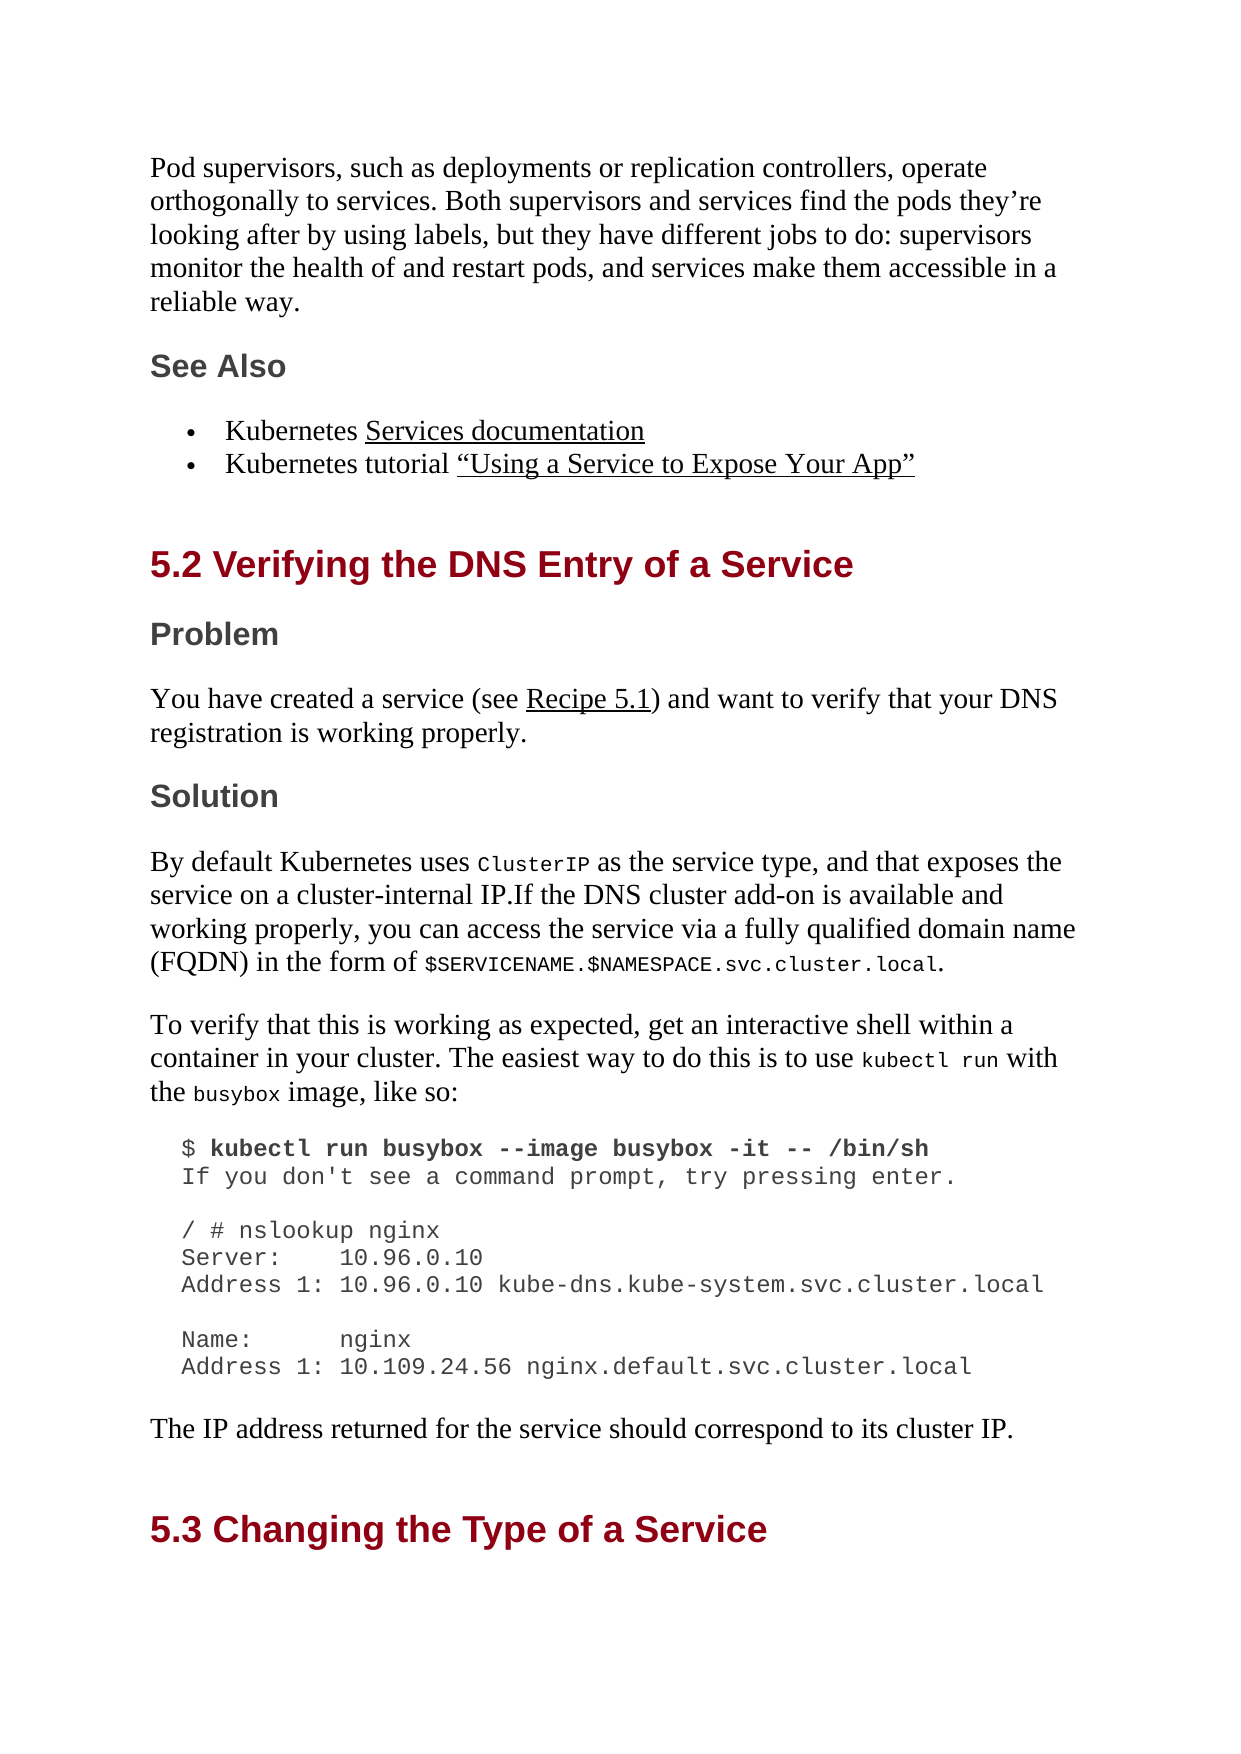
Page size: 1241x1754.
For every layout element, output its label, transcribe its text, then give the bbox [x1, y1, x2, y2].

text 5.3 Changing the Type of a Service [150, 1507, 1090, 1550]
list Kubernetes Services documentation [187, 413, 1090, 447]
text Problem [150, 615, 1090, 652]
text Address 1: 10.109.24.56 nginx.default.svc.cluster.local [181, 1354, 1090, 1382]
text To verify that this is working as expected, get an interactive shell within a container in your cluster. The easiest way to do this is to use kubectl run with the busybox image, like so: [150, 1007, 1090, 1108]
text Solution [150, 777, 1090, 814]
text $ kubectl run busybox --image busybox -it -- /bin/sh [181, 1137, 1090, 1164]
text / # nslookup nginx [181, 1218, 1090, 1246]
list Kubernetes tutorial “Using a Service to Expose Your App” [187, 447, 1090, 480]
text See Also [150, 347, 1090, 384]
text 5.2 Verifying the DNS Entry of a Service [150, 543, 1090, 586]
text If you don't see a command prompt, try pressing enter. [181, 1164, 1090, 1191]
text You have created a service (see Recipe 5.1) and want to verify that your DNS registration is working properly. [150, 681, 1090, 748]
text Name: nginx [181, 1327, 1090, 1354]
text Server: 10.96.0.10 [181, 1246, 1090, 1273]
text The IP address returned for the service should correspond to its cluster IP. [150, 1411, 1090, 1444]
text Address 1: 10.96.0.10 kube-dns.kube-system.svc.cluster.local [181, 1273, 1090, 1300]
text Pod supervisors, such as deployments or replication controllers, operate orthogonally to services. Both supervisors and services find the pods they’re looking after by using labels, but they have different jobs to do: supervisors monitor the health of and restart pods, and services make them accessible in a reliable way. [150, 150, 1090, 318]
text By default Kubernetes uses ClusterIP as the service type, and that exposes the service on a cluster-internal IP.If the DNS cluster add-on is available and working properly, you can access the service via a fully qualified domain name (FQDN) in the form of $SERVICENAME.$NAMESPACE.svc.cluster.local. [150, 844, 1090, 978]
